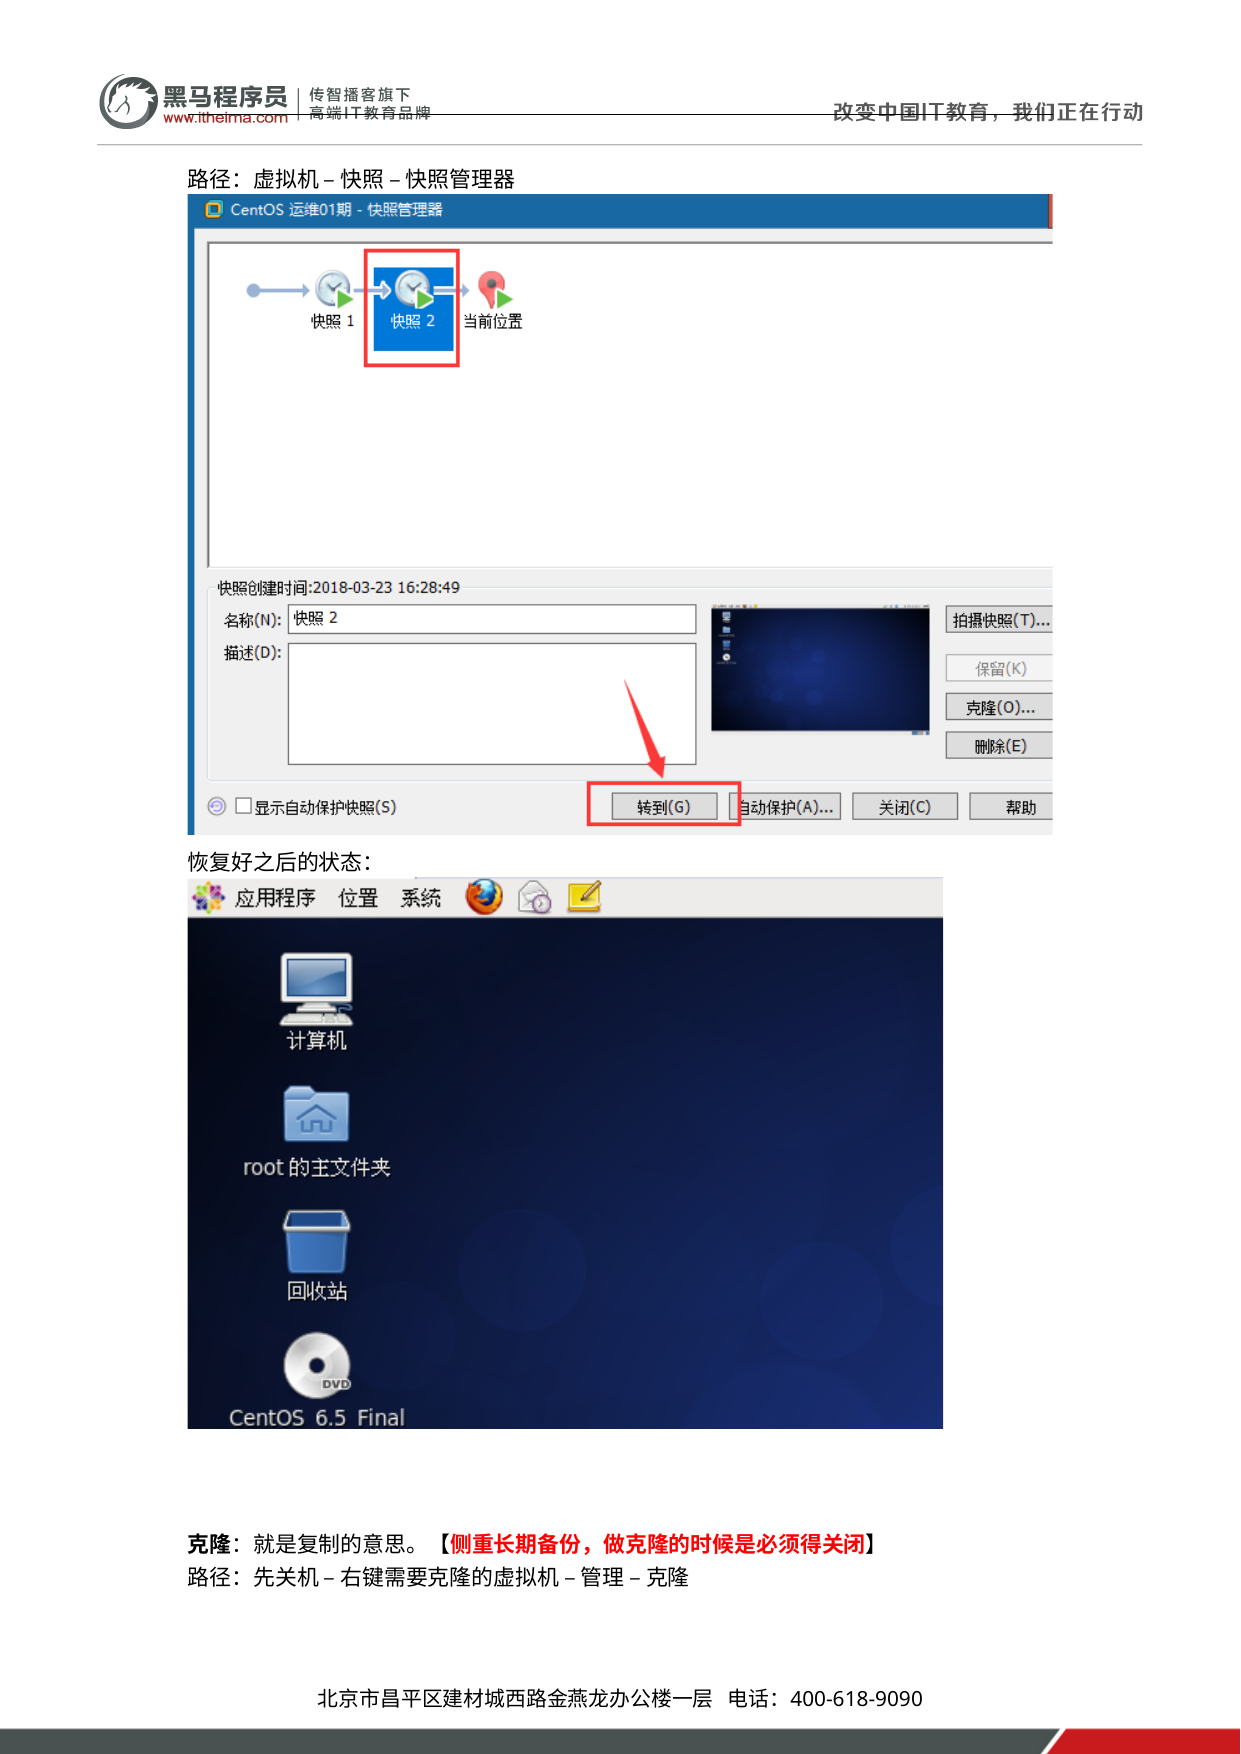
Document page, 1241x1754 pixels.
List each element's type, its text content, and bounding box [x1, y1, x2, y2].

text 克隆：就是复制的意思。【侧重长期备份，做克隆的时候是必须得关闭】 [187, 1527, 1053, 1559]
picture [187, 194, 1053, 835]
text 路径：先关机 – 右键需要克隆的虚拟机 – 管理 – 克隆 [187, 1559, 1053, 1592]
picture [0, 3, 1241, 153]
picture [187, 877, 944, 1429]
text 路径：虚拟机 – 快照 – 快照管理器 [187, 162, 1053, 194]
text 恢复好之后的状态： [187, 844, 1053, 877]
picture [0, 1669, 1241, 1754]
